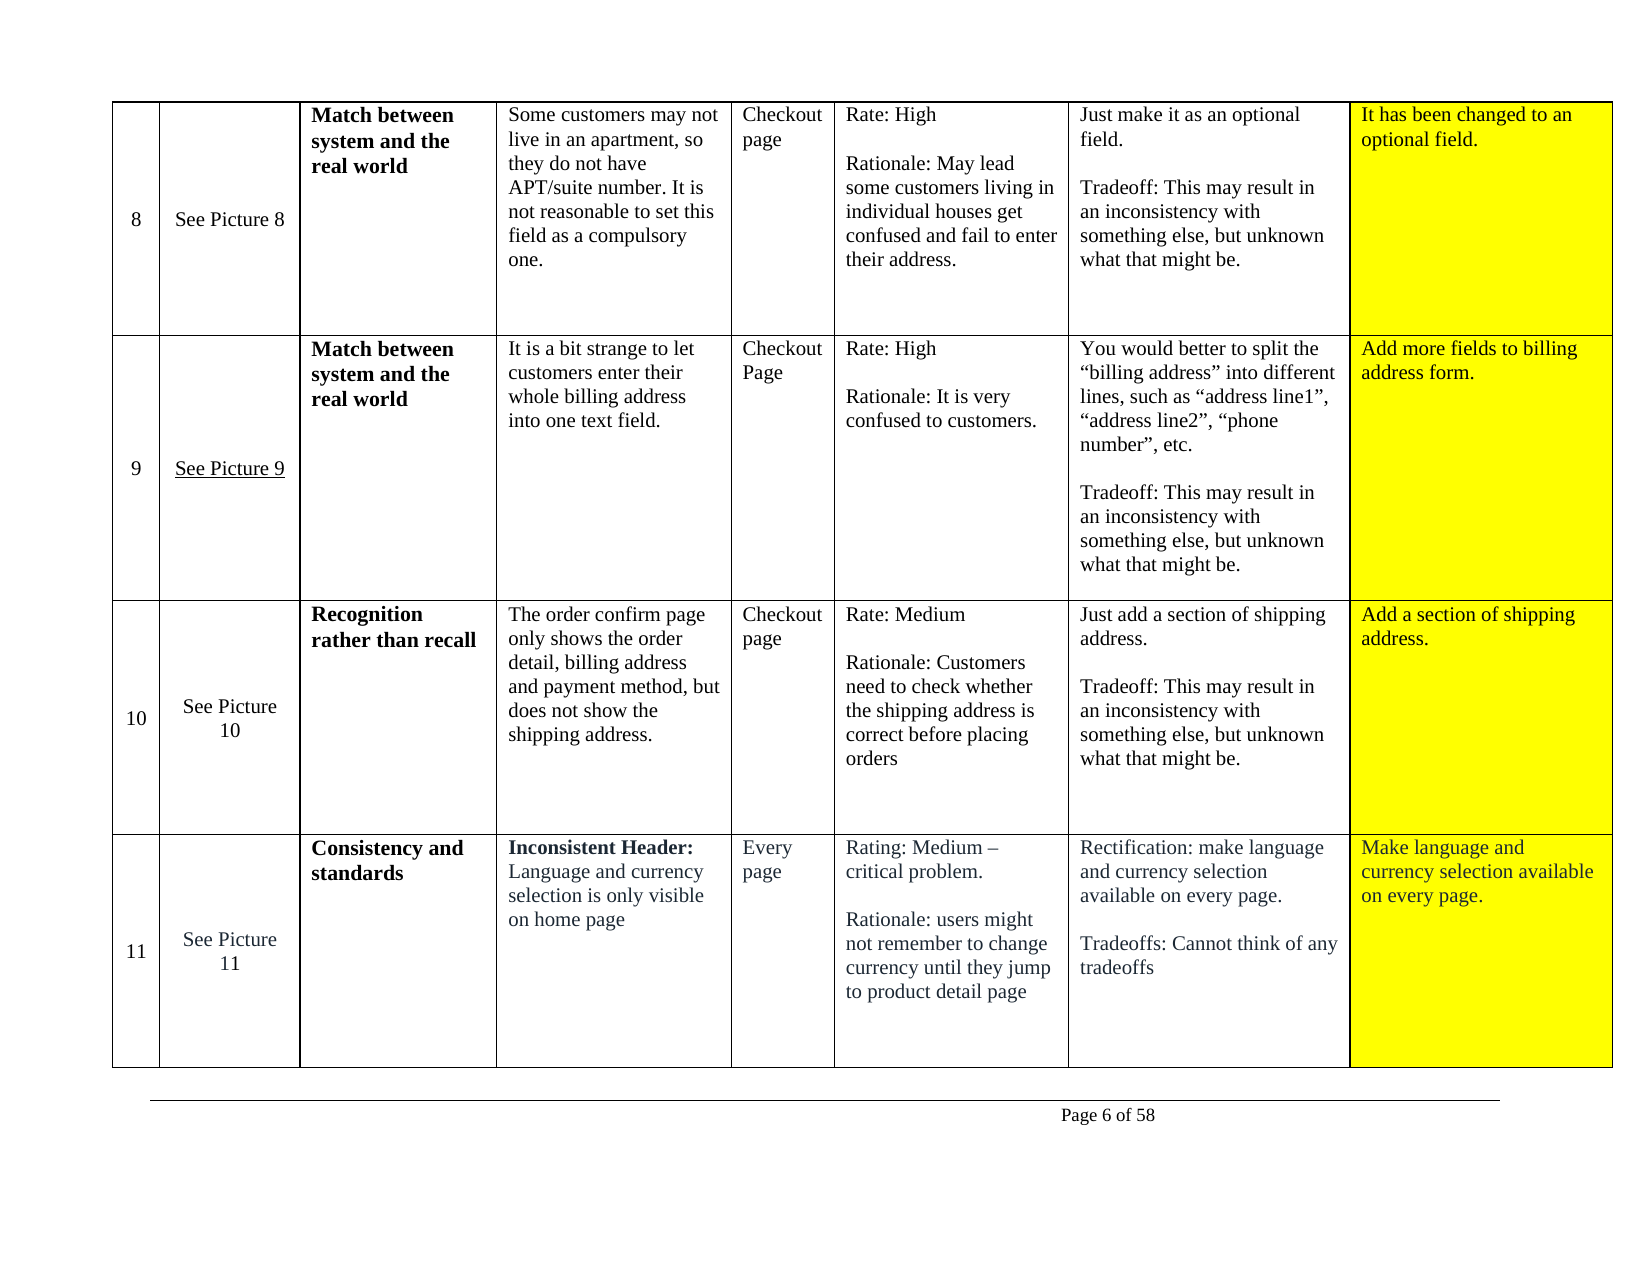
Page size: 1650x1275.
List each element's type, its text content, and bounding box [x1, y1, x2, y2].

table_cell Add a section of shipping address. [1351, 601, 1612, 834]
table_cell 9 [113, 336, 159, 600]
table_cell The order confirm page only shows the order detail, billing address and payment method, but does not show the shipping address. [497, 601, 731, 834]
table_cell Just make it as an optional field. Tradeoff: This may result in an inconsistency with something else, but unknown what that might be. [1069, 103, 1349, 335]
table_cell It has been changed to an optional field. [1351, 103, 1612, 335]
table_cell Checkout page [732, 601, 834, 834]
table_cell Just add a section of shipping address. Tradeoff: This may result in an inconsistency with something else, but unknown what that might be. [1069, 601, 1349, 834]
table_cell Rating: Medium – critical problem. Rationale: users might not remember to change currency until they jump to product detail page [835, 835, 1068, 1067]
table_cell Checkout page [732, 103, 834, 335]
table_cell Rectification: make language and currency selection available on every page. Tradeoffs: Cannot think of any tradeoffs [1069, 835, 1349, 1067]
table_cell Rate: High Rationale: It is very confused to customers. [835, 336, 1068, 600]
table_cell See Picture 11 [160, 835, 299, 1067]
table_cell 8 [113, 103, 159, 335]
table_cell 11 [113, 835, 159, 1067]
table_cell Rate: High Rationale: May lead some customers living in individual houses get confused and fail to enter their address. [835, 103, 1068, 335]
table_cell 10 [113, 601, 159, 834]
table_cell Add more fields to billing address form. [1351, 336, 1612, 600]
table_cell Some customers may not live in an apartment, so they do not have APT/suite number. It is not reasonable to set this field as a compulsory one. [497, 103, 731, 335]
table_cell See Picture 10 [160, 601, 299, 834]
table_cell Rate: Medium Rationale: Customers need to check whether the shipping address is correct before placing orders [835, 601, 1068, 834]
table_cell Match between system and the real world [301, 336, 496, 600]
table_cell Inconsistent Header: Language and currency selection is only visible on home page [497, 835, 731, 1067]
table_cell Consistency and standards [301, 835, 496, 1067]
table_cell It is a bit strange to let customers enter their whole billing address into one text field. [497, 336, 731, 600]
table_cell Checkout Page [732, 336, 834, 600]
table_cell See Picture 8 [160, 103, 299, 335]
table_cell You would better to split the “billing address” into different lines, such as “address line1”, “address line2”, “phone number”, etc. Tradeoff: This may result in an inconsistency with something else, but unknown what that might be. [1069, 336, 1349, 600]
table_cell Match between system and the real world [301, 103, 496, 335]
table_cell See Picture 9 [160, 336, 299, 600]
table_cell Make language and currency selection available on every page. [1351, 835, 1612, 1067]
table_cell Every page [732, 835, 834, 1067]
table_cell Recognition rather than recall [301, 601, 496, 834]
